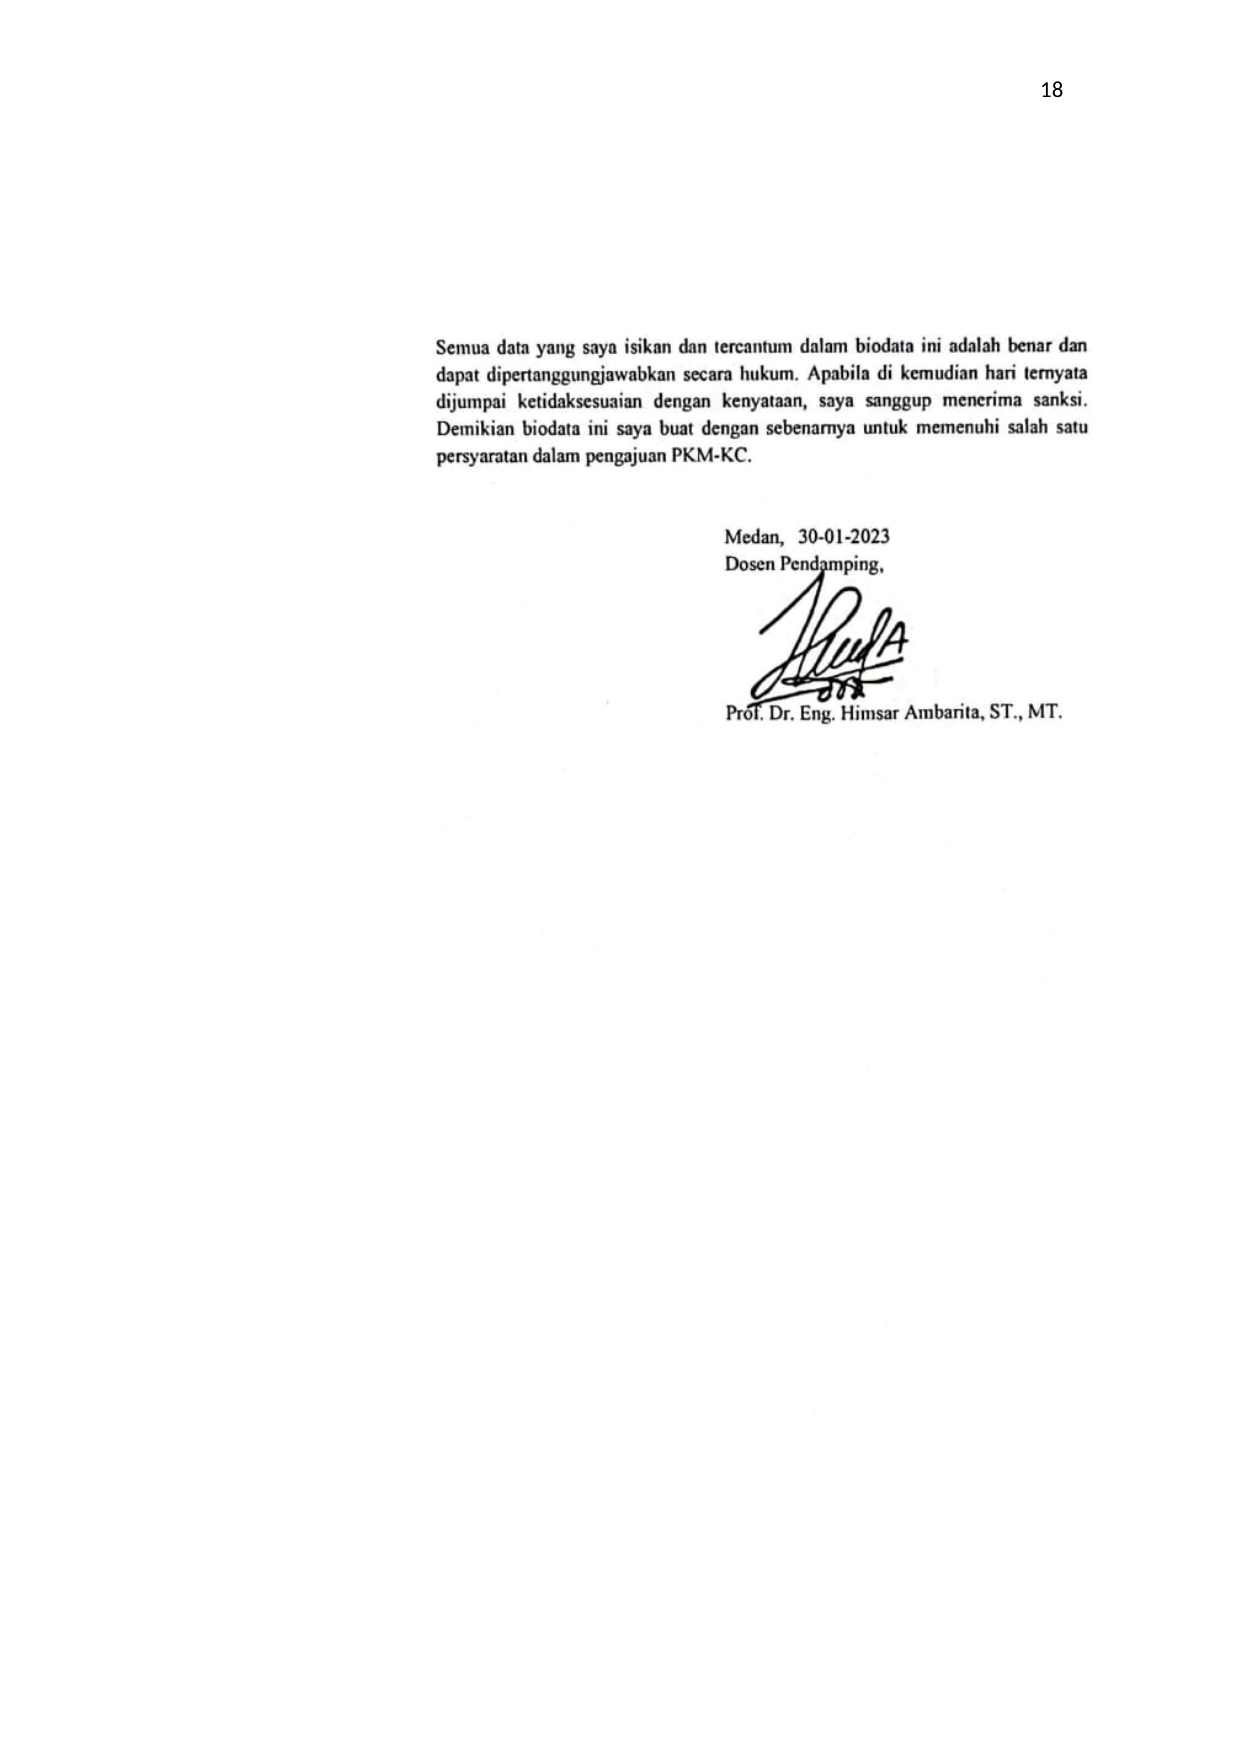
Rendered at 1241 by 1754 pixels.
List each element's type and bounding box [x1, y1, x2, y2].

picture [236, 177, 1241, 1414]
